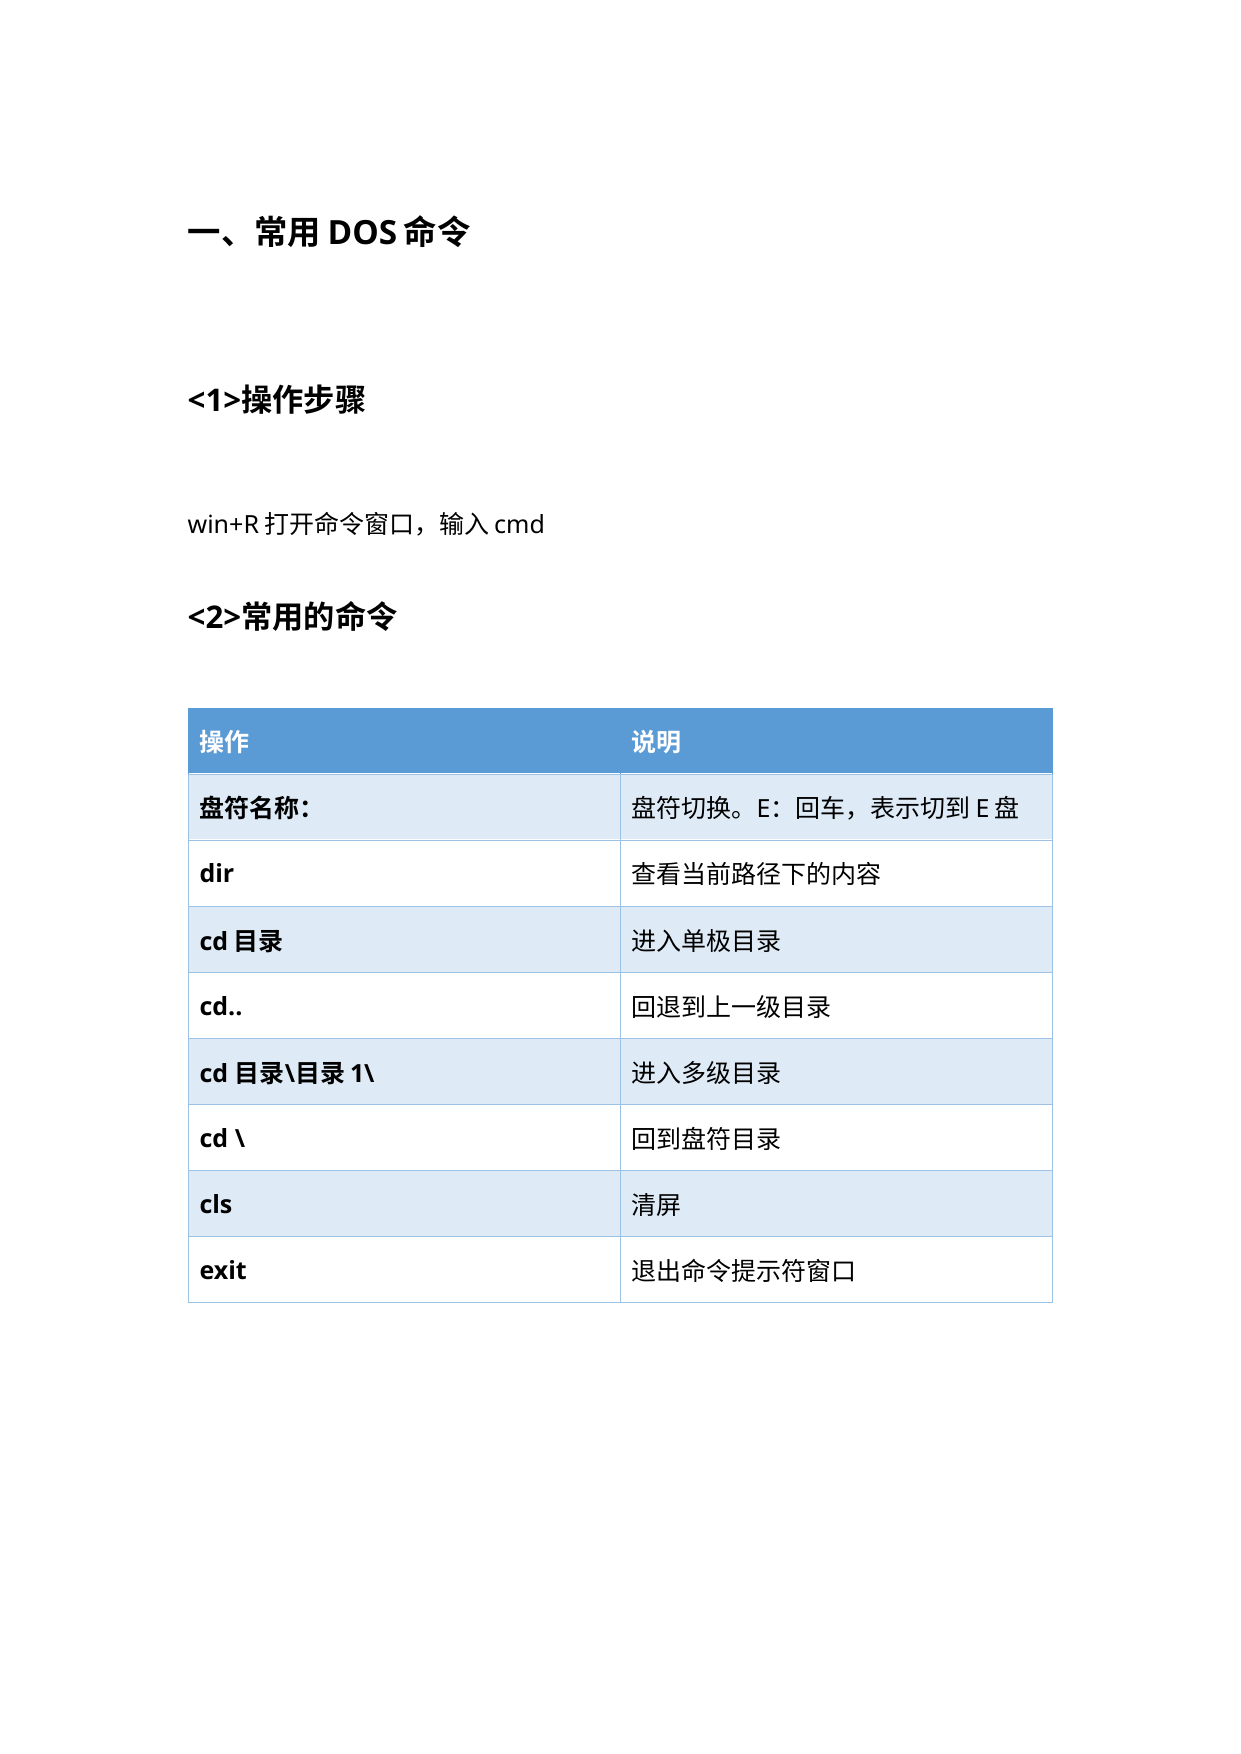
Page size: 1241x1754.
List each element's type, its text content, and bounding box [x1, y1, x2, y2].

subtitle <1>操作步骤 [187, 365, 1053, 430]
table_cell 进入单极目录 [621, 907, 1052, 972]
table_cell 清屏 [621, 1171, 1052, 1236]
table_cell 回到盘符目录 [621, 1105, 1052, 1170]
table_cell cd.. [189, 973, 620, 1038]
table_cell 查看当前路径下的内容 [621, 841, 1052, 906]
table_cell cd目录 [189, 907, 620, 972]
table_cell 进入多级目录 [621, 1039, 1052, 1104]
table_cell exit [189, 1237, 620, 1302]
table_cell cls [189, 1171, 620, 1236]
text win+R打开命令窗口，输入cmd [187, 490, 1053, 555]
table_cell cd 目录\目录1\ [189, 1039, 620, 1104]
table_cell 盘符名称： [189, 775, 620, 839]
table_header 操作 [189, 709, 620, 773]
table_cell 盘符切换。E：回车，表示切到E盘 [621, 775, 1052, 839]
subtitle 一、常用DOS命令 [187, 197, 1053, 262]
table_cell 退出命令提示符窗口 [621, 1237, 1052, 1302]
subtitle <2>常用的命令 [187, 582, 1053, 647]
table_cell cd \ [189, 1105, 620, 1170]
table_header 说明 [621, 709, 1052, 773]
table_cell 回退到上一级目录 [621, 973, 1052, 1038]
table_cell dir [189, 841, 620, 906]
